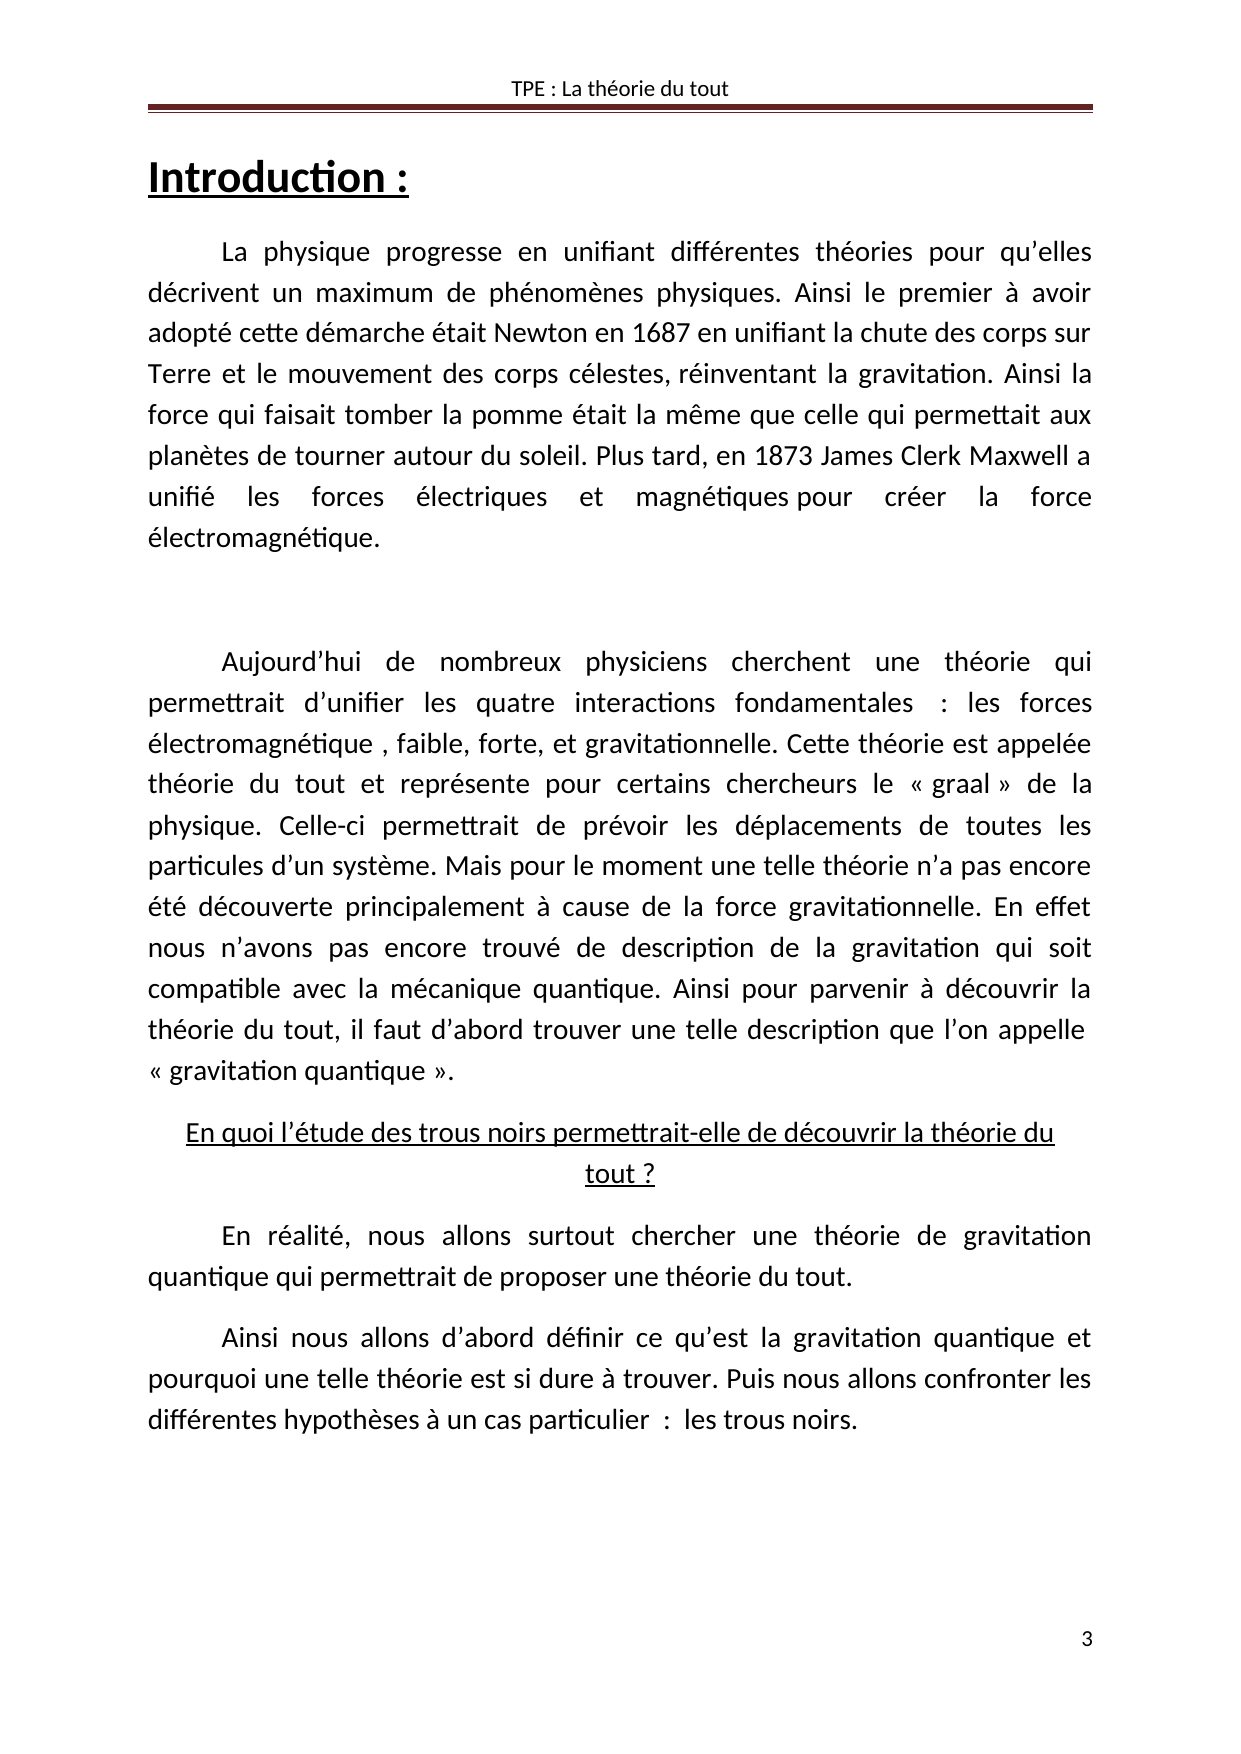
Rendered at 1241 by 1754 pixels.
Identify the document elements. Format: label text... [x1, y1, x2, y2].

text Ainsi nous allons d’abord définir ce qu’est la gravitation quantique et pourquoi une telle théorie est si dure à trouver. Puis nous allons confronter les différentes hypothèses à un cas particulier : les trous noirs. [148, 1319, 1093, 1437]
text En réalité, nous allons surtout chercher une théorie de gravitation quantique qui permettrait de proposer une théorie du tout. [148, 1217, 1093, 1293]
text En quoi l’étude des trous noirs permettrait-elle de découvrir la théorie du tout ? [148, 1114, 1093, 1191]
text Aujourd’hui de nombreux physiciens cherchent une théorie qui permettrait d’unifier les quatre interactions fondamentales : les forces électromagnétique , faible, forte, et gravitationnelle. Cette théorie est appelée théorie du tout et représente pour certains chercheurs le « graal » de la physique. Celle-ci permettrait de prévoir les déplacements de toutes les particules d’un système. Mais pour le moment une telle théorie n’a pas encore été découverte principalement à cause de la force gravitationnelle. En effet nous n’avons pas encore trouvé de description de la gravitation qui soit compatible avec la mécanique quantique. Ainsi pour parvenir à découvrir la théorie du tout, il faut d’abord trouver une telle description que l’on appelle « gravitation quantique ». [148, 643, 1093, 1088]
text La physique progresse en unifiant différentes théories pour qu’elles décrivent un maximum de phénomènes physiques. Ainsi le premier à avoir adopté cette démarche était Newton en 1687 en unifiant la chute des corps sur Terre et le mouvement des corps célestes, réinventant la gravitation. Ainsi la force qui faisait tomber la pomme était la même que celle qui permettait aux planètes de tourner autour du soleil. Plus tard, en 1873 James Clerk Maxwell a unifié les forces électriques et magnétiques pour créer la force électromagnétique. [148, 233, 1093, 555]
text Introduction : [88, 148, 1093, 203]
